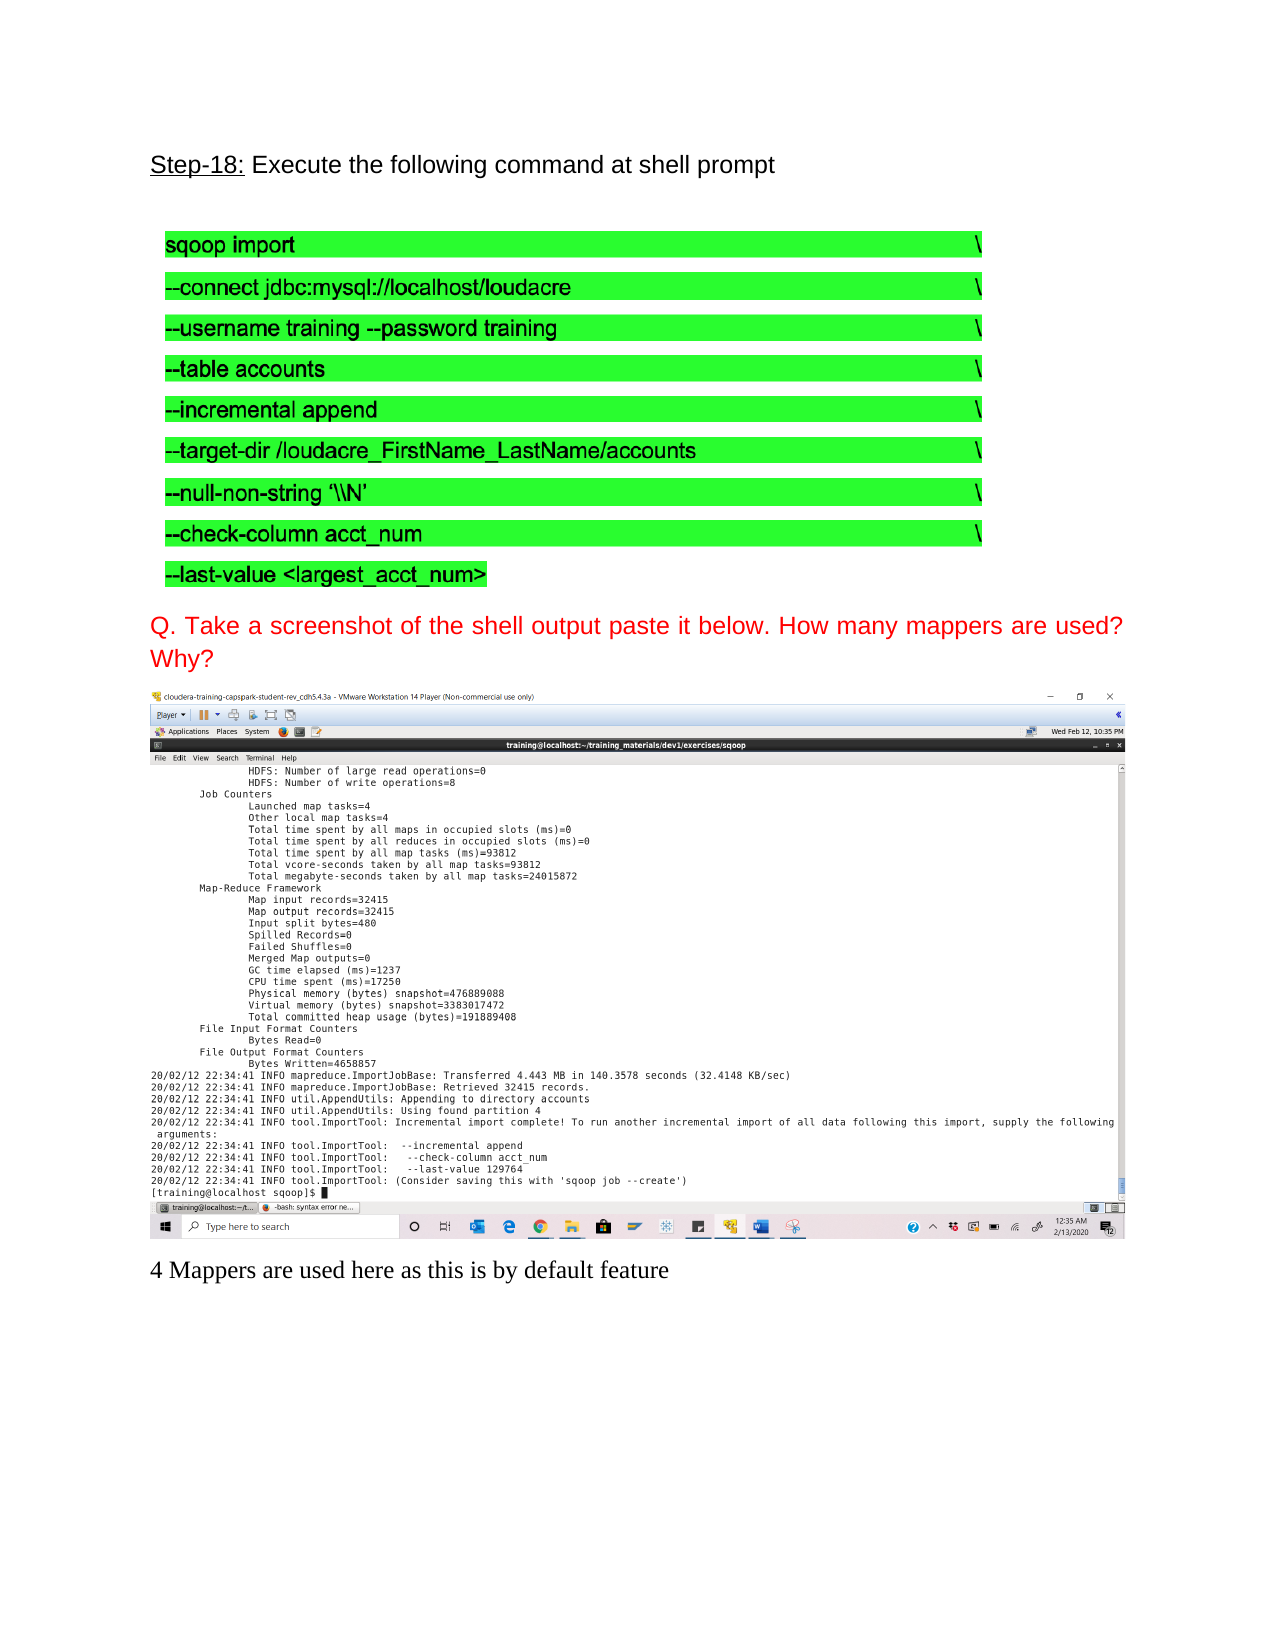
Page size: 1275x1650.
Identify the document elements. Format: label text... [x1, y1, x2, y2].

picture [150, 195, 1125, 595]
text 4 Mappers are used here as this is by default feature [150, 1255, 1125, 1284]
text Step-18: Execute the following command at shell prompt [150, 150, 1125, 179]
text Q. Take a screenshot of the shell output paste it below. How many mappers are used? Why? [150, 611, 1125, 673]
picture [150, 689, 1125, 1239]
